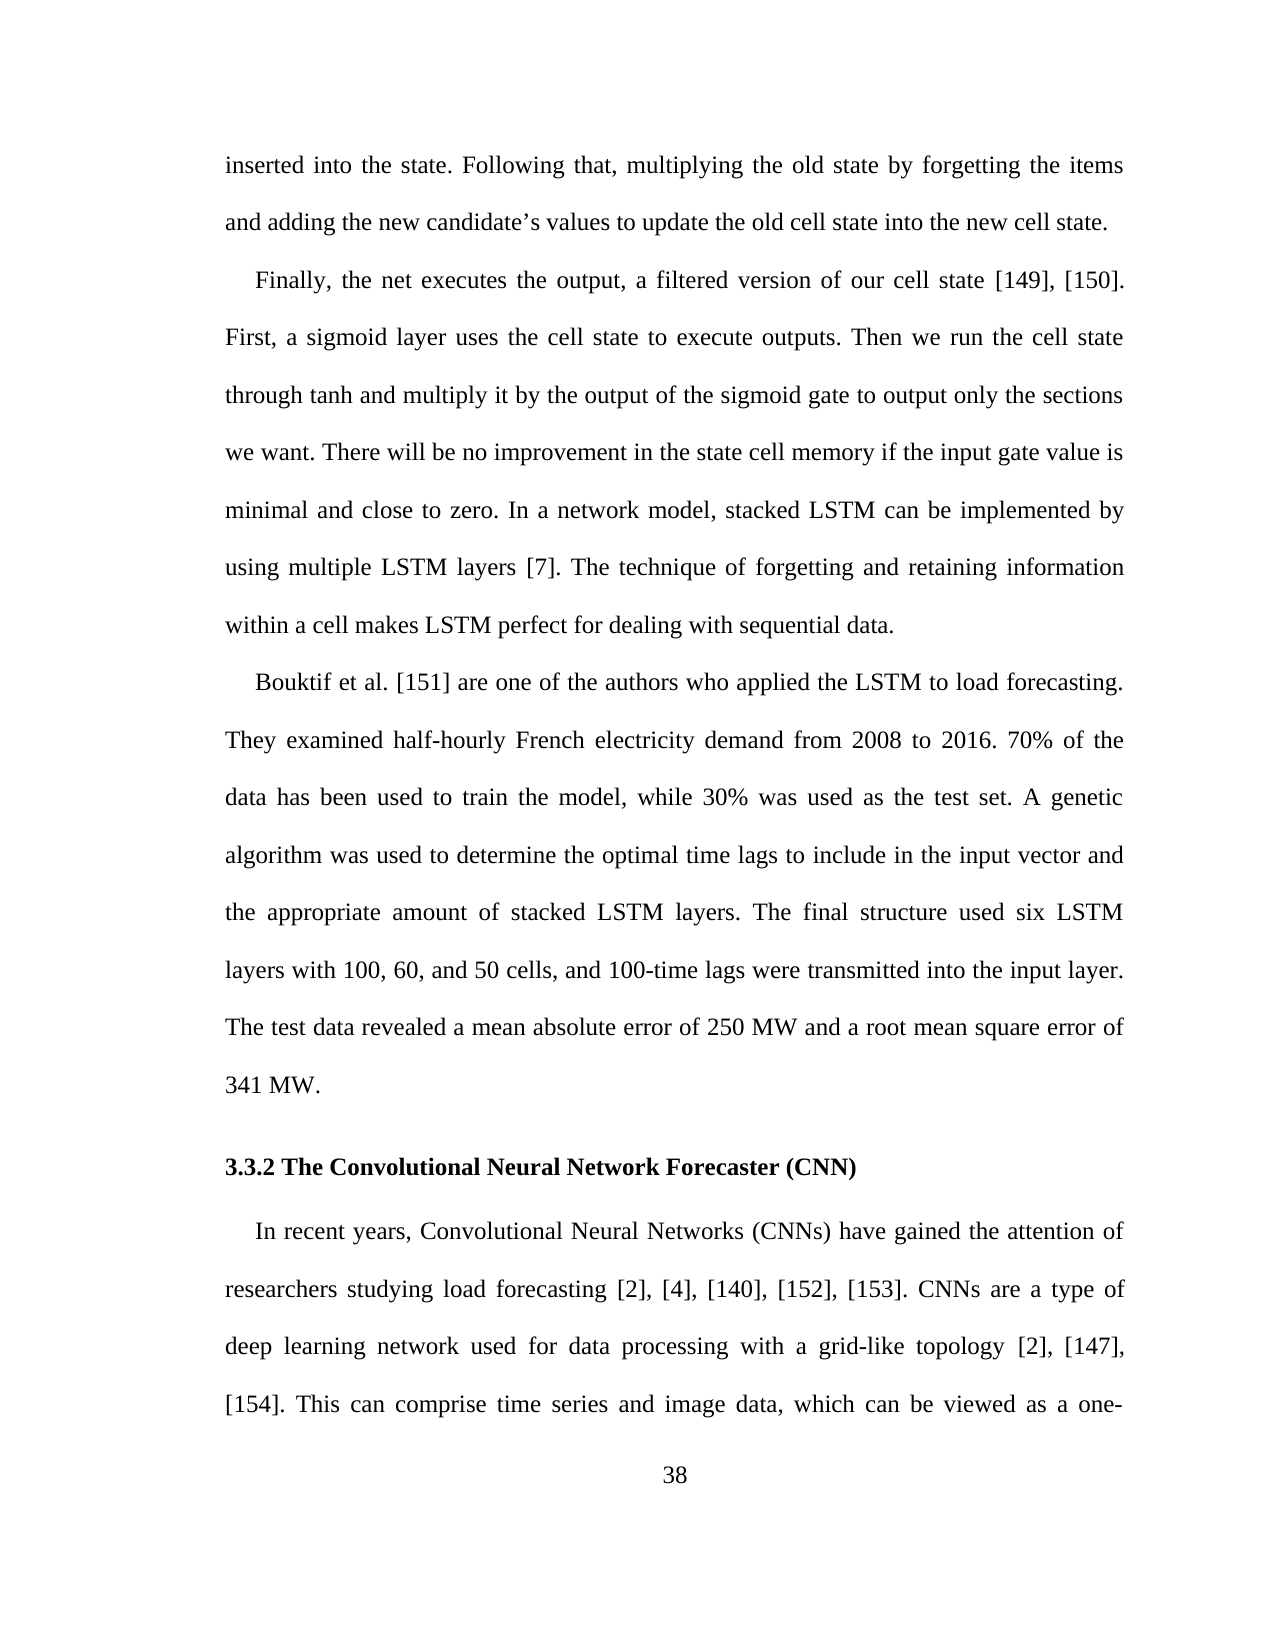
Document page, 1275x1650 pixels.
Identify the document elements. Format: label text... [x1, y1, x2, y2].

subtitle 3.3.2 The Convolutional Neural Network Forecaster (CNN) [225, 1152, 1125, 1181]
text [225, 150, 1125, 236]
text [225, 1216, 1125, 1417]
text Bouktif et al. [151] are one of the authors who applied the LSTM to load forecasting. They examined half-hourly French electricity demand from 2008 to 2016. 70% of the data has been used to train the model, while 30% was used as the test set. A genetic algorithm was used to determine the optimal time lags to include in the input vector and the appropriate amount of stacked LSTM layers. The final structure used six LSTM layers with 100, 60, and 50 cells, and 100-time lags were transmitted into the input layer. The test data revealed a mean absolute error of 250 MW and a root mean square error of 341 MW. [225, 667, 1125, 1099]
text Finally, the net executes the output, a filtered version of our cell state [149], [150]. First, a sigmoid layer uses the cell state to execute outputs. Then we run the cell state through tanh and multiply it by the output of the sigmoid gate to output only the sections we want. There will be no improvement in the state cell memory if the input gate value is minimal and close to zero. In a network model, stacked LSTM can be implemented by using multiple LSTM layers [7]. The technique of forgetting and retaining information within a cell makes LSTM perfect for dealing with sequential data. [225, 265, 1125, 639]
